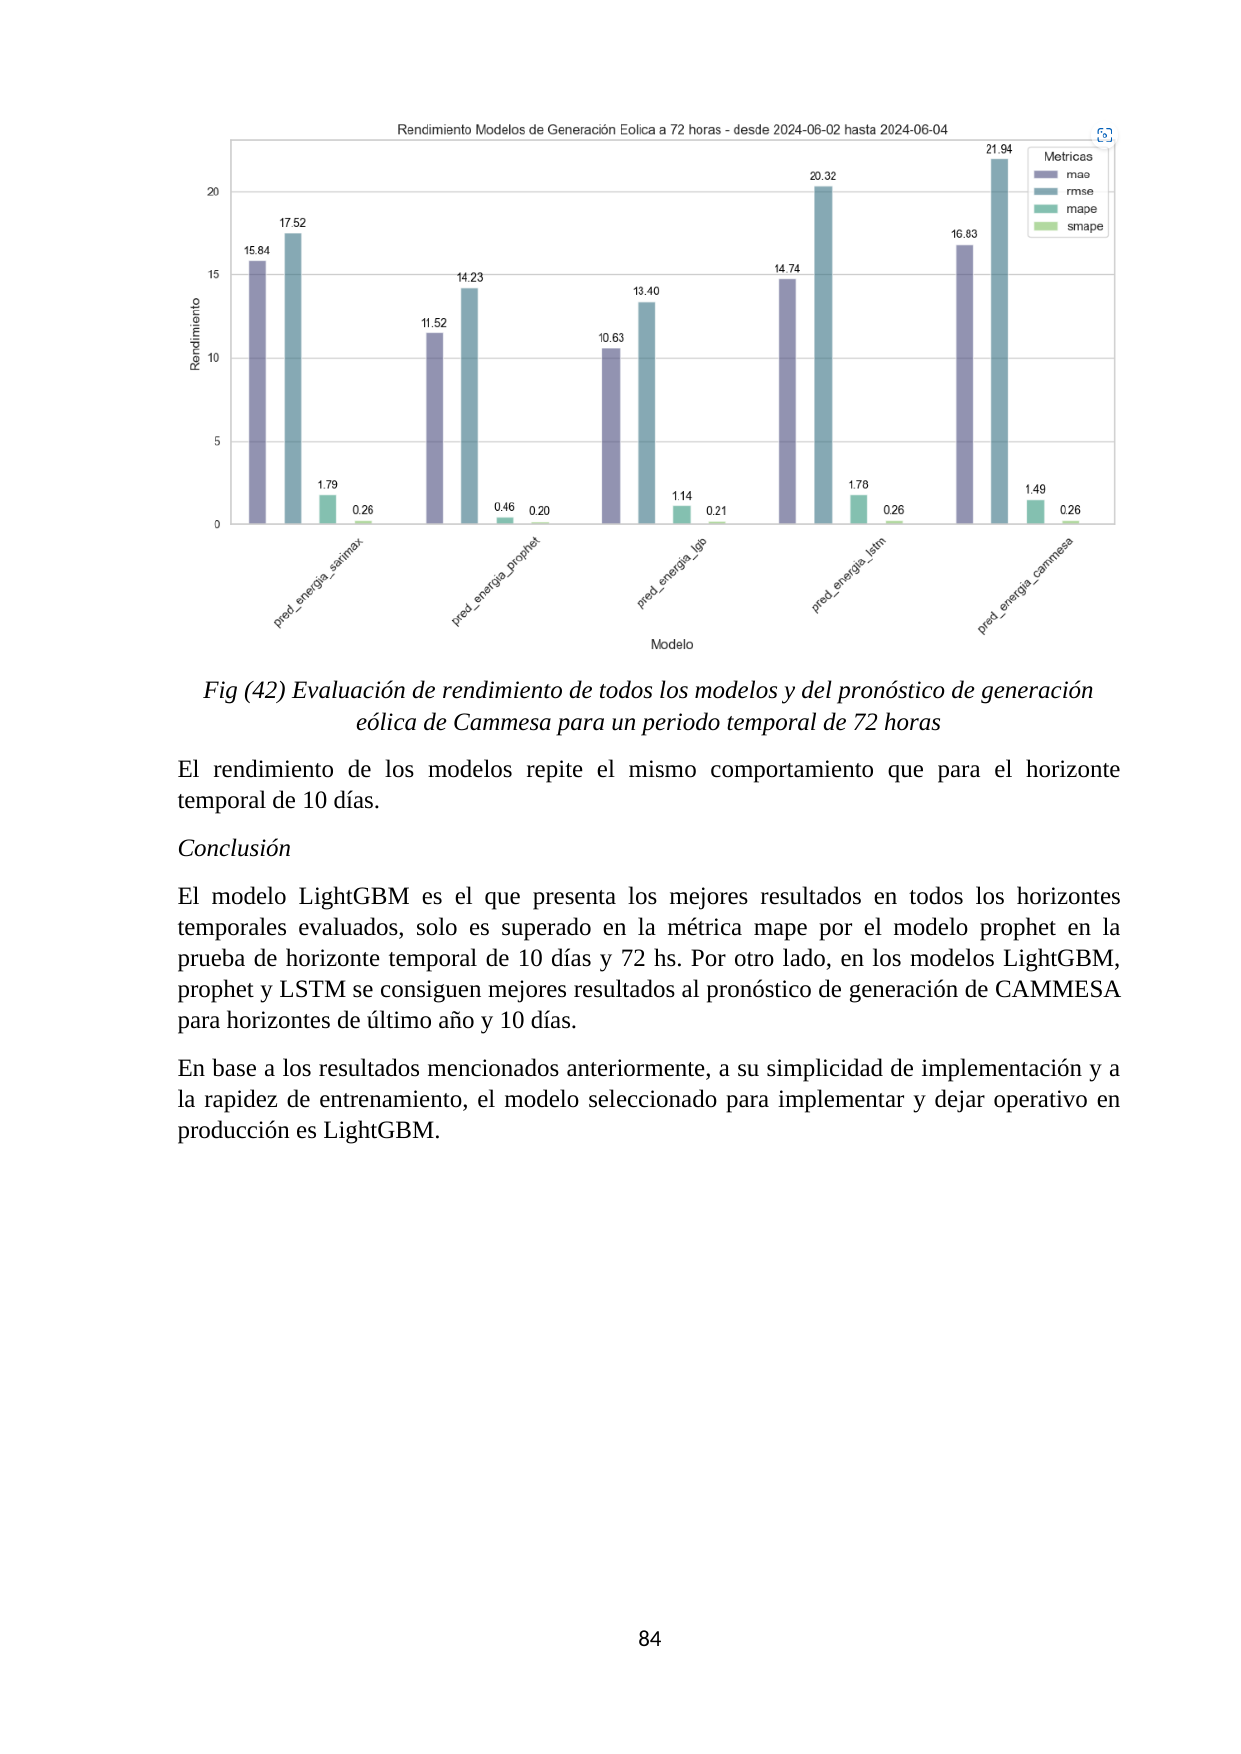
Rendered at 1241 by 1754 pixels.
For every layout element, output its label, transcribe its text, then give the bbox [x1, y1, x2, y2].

text Conclusión [177, 833, 1122, 862]
text En base a los resultados mencionados anteriormente, a su simplicidad de implementación y a la rapidez de entrenamiento, el modelo seleccionado para implementar y dejar operativo en producción es LightGBM. [177, 1053, 1122, 1143]
text El rendimiento de los modelos repite el mismo comportamiento que para el horizonte temporal de 10 días. [177, 754, 1122, 814]
picture [177, 118, 1123, 657]
text El modelo LightGBM es el que presenta los mejores resultados en todos los horizontes temporales evaluados, solo es superado en la métrica mape por el modelo prophet en la prueba de horizonte temporal de 10 días y 72 hs. Por otro lado, en los modelos LightGBM, prophet y LSTM se consiguen mejores resultados al pronóstico de generación de CAMMESA para horizontes de último año y 10 días. [177, 881, 1122, 1034]
text Fig (42) Evaluación de rendimiento de todos los modelos y del pronóstico de generación eólica de Cammesa para un periodo temporal de 72 horas [177, 676, 1122, 735]
